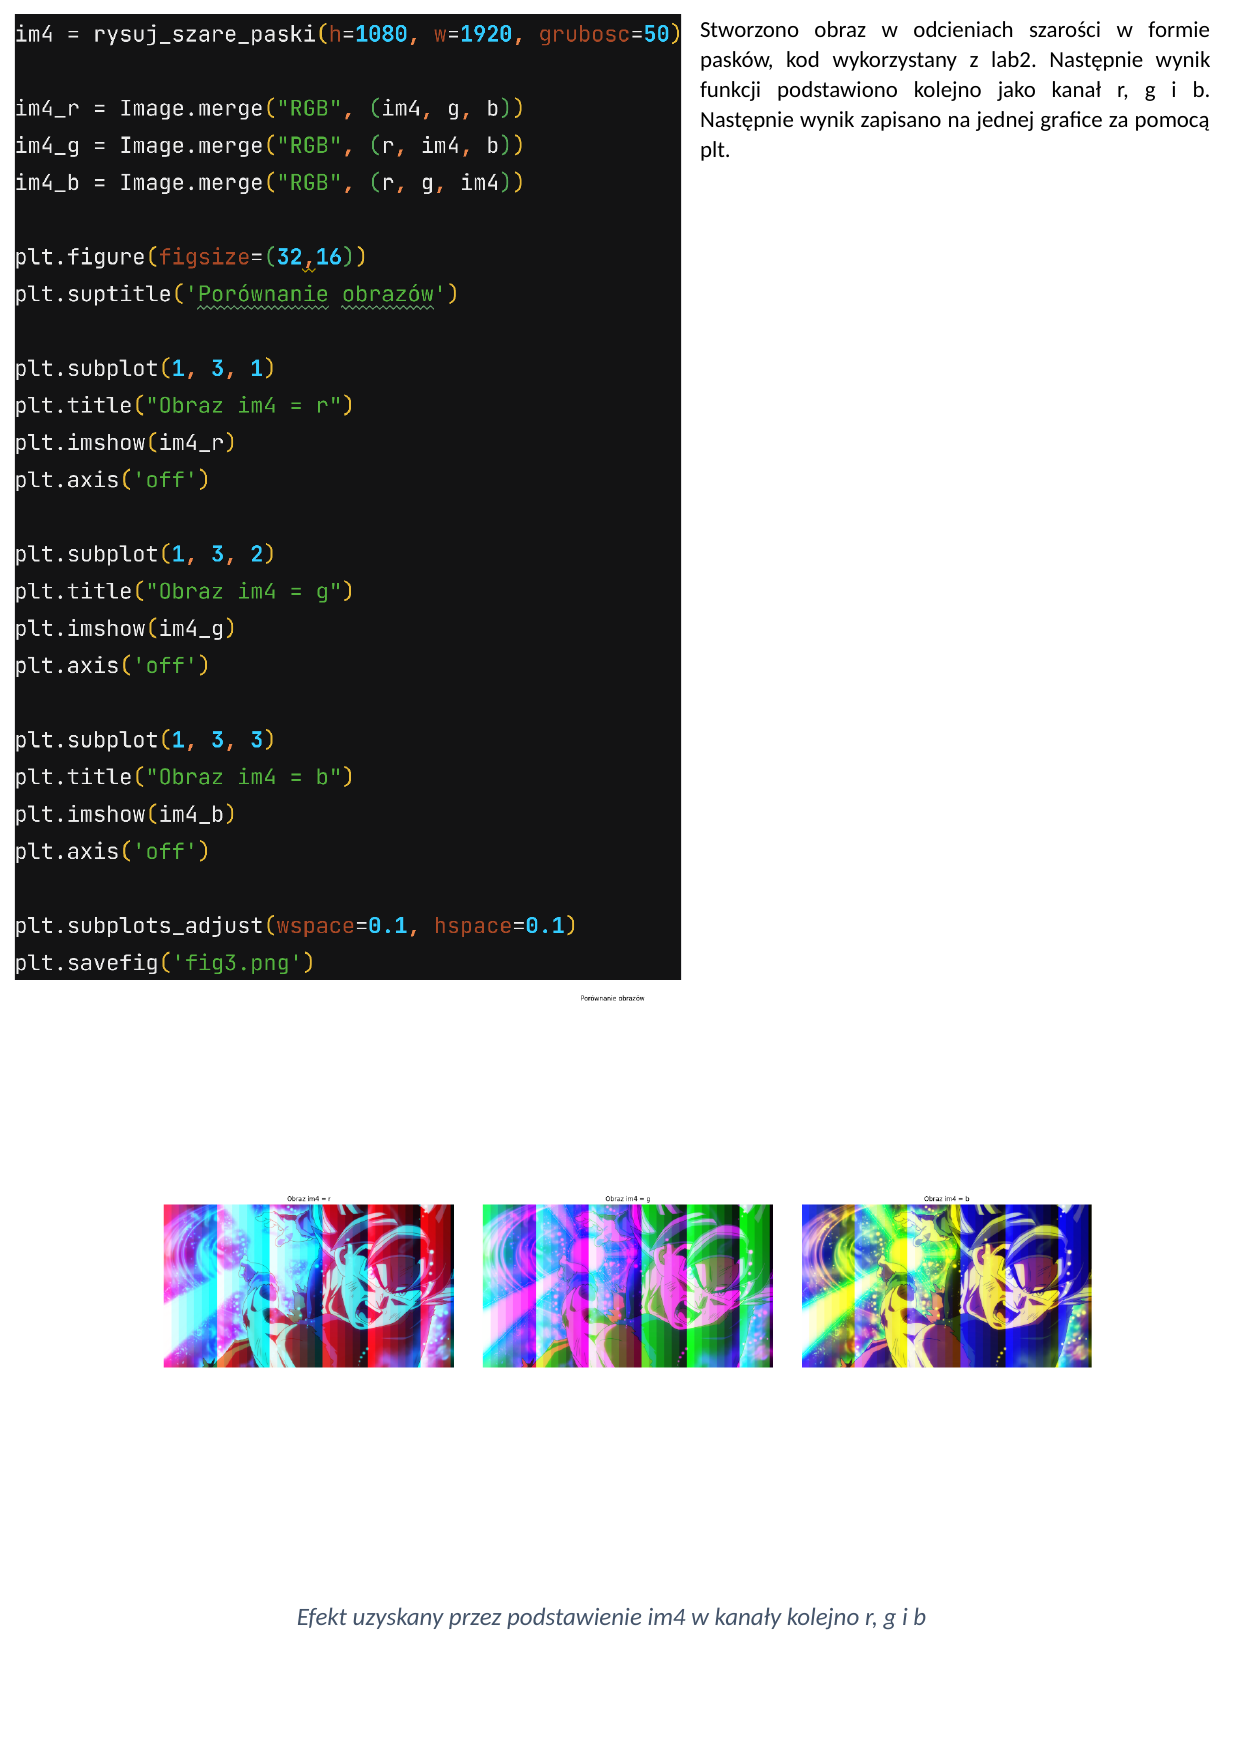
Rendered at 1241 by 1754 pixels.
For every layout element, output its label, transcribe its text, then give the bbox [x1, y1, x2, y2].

text Efekt uzyskany przez podstawienie im4 w kanały kolejno r, g i b [15, 1601, 1211, 1631]
picture [14, 14, 682, 980]
picture [14, 983, 1211, 1582]
